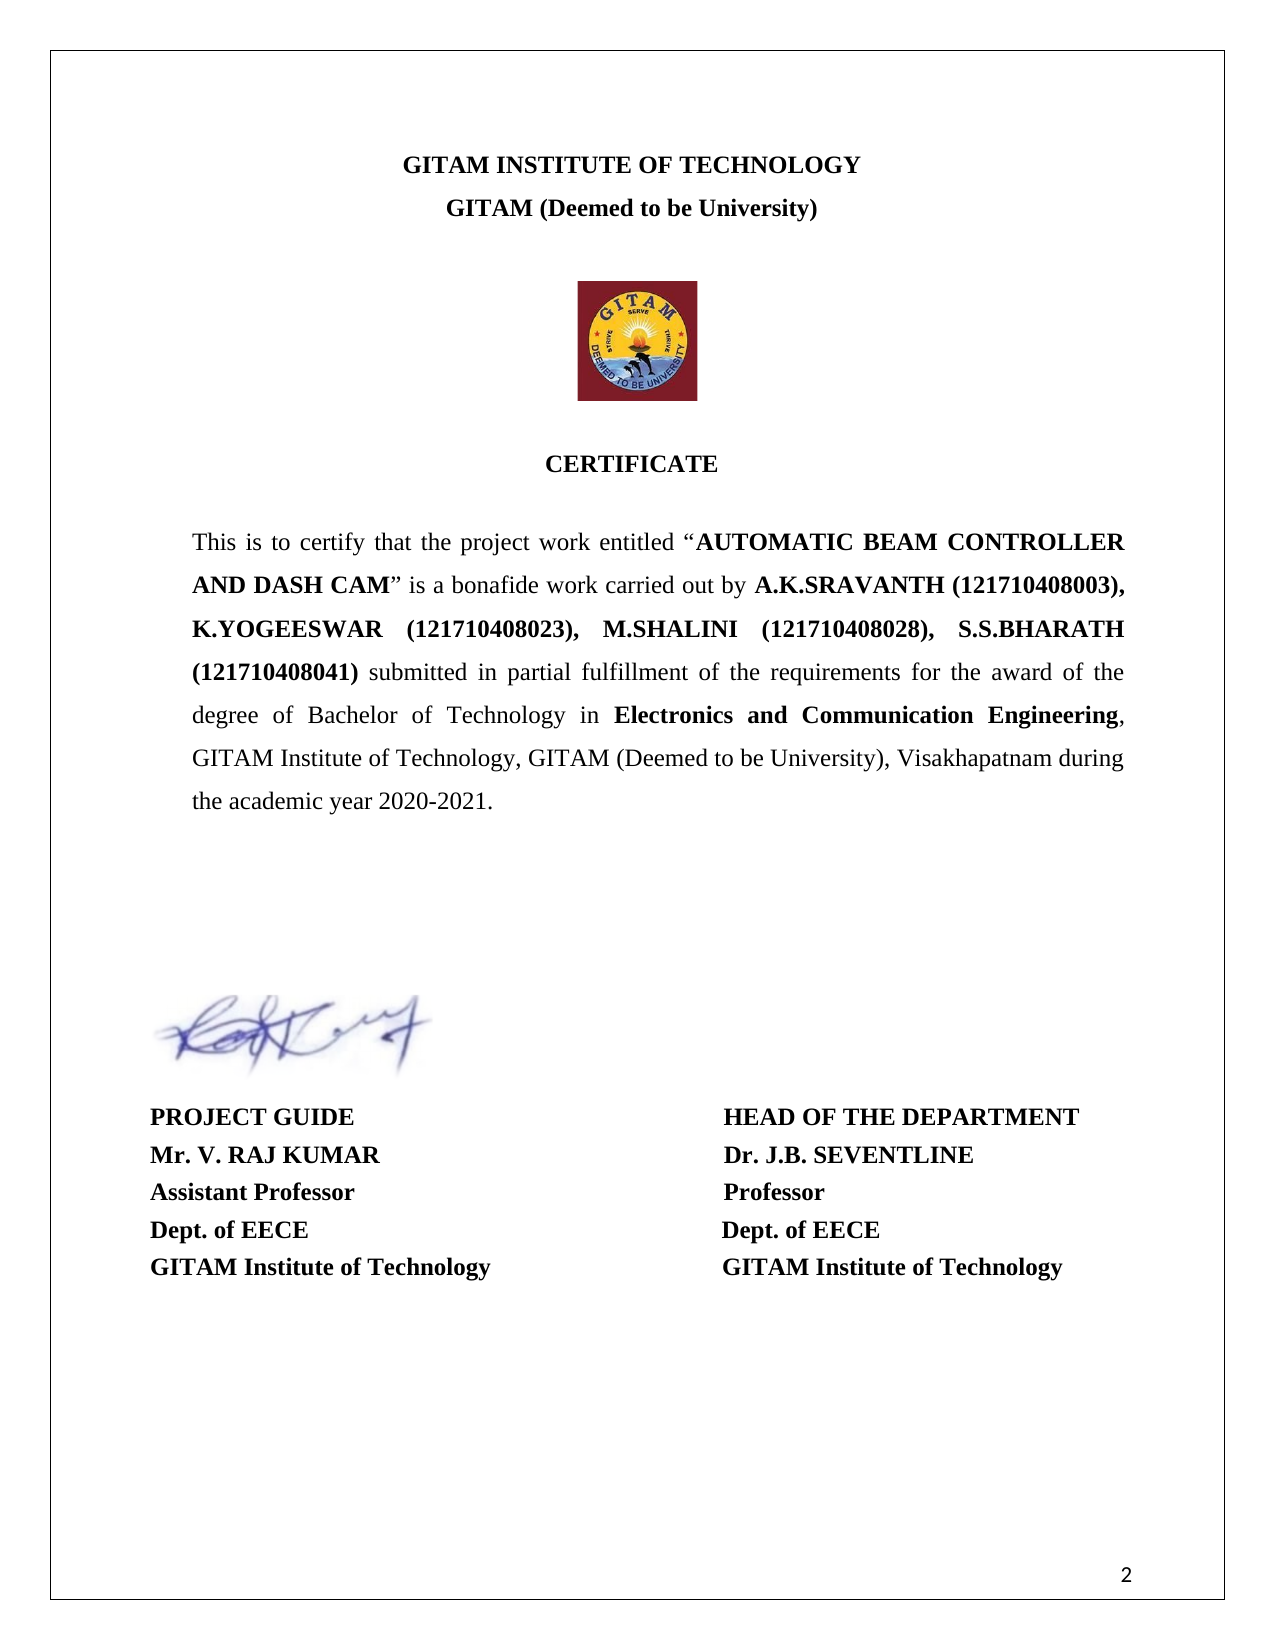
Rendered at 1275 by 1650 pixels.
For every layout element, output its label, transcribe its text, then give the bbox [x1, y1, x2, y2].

text GITAM INSTITUTE OF TECHNOLOGY GITAM (Deemed to be University) [401, 150, 862, 222]
text PROJECT GUIDE HEAD OF THE DEPARTMENT [150, 1102, 1125, 1131]
text CERTIFICATE [204, 449, 1059, 478]
text Assistant Professor Professor [150, 1177, 1125, 1206]
text Mr. V. RAJ KUMAR Dr. J.B. SEVENTLINE [150, 1140, 1125, 1169]
picture [577, 281, 698, 401]
text This is to certify that the project work entitled “AUTOMATIC BEAM CONTROLLER AND DASH CAM” is a bonafide work carried out by A.K.SRAVANTH (121710408003), K.YOGEESWAR (121710408023), M.SHALINI (121710408028), S.S.BHARATH (121710408041) submitted in partial fulfillment of the requirements for the award of the degree of Bachelor of Technology in Electronics and Communication Engineering, GITAM Institute of Technology, GITAM (Deemed to be University), Visakhapatnam during the academic year 2020-2021. [192, 527, 1125, 815]
text GITAM Institute of Technology GITAM Institute of Technology [150, 1252, 1125, 1281]
text Dept. of EECE Dept. of EECE [150, 1215, 1125, 1243]
picture [176, 1009, 412, 1052]
